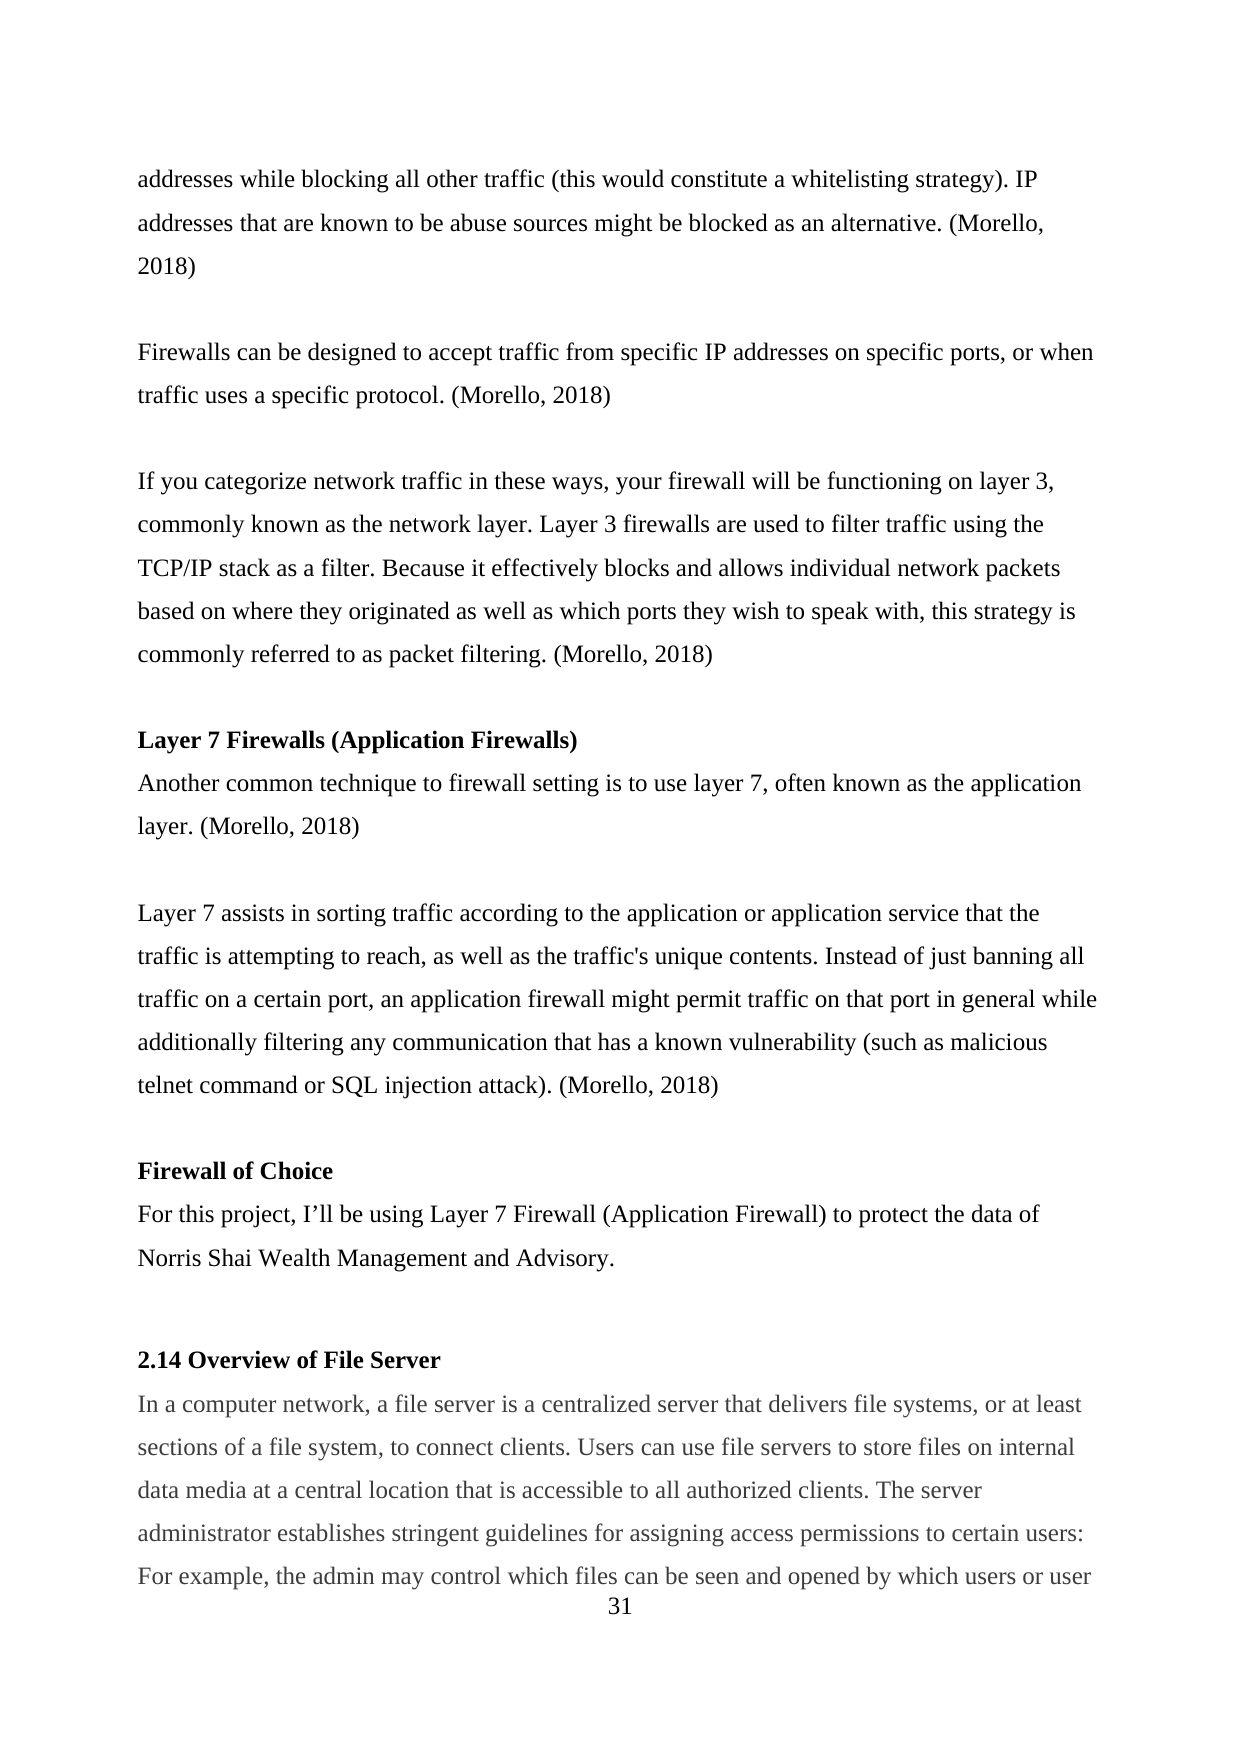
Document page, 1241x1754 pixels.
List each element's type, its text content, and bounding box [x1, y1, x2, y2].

text If you categorize network traffic in these ways, your firewall will be functioning on layer 3, commonly known as the network layer. Layer 3 firewalls are used to filter traffic using the TCP/IP stack as a filter. Because it effectively blocks and allows individual network packets based on where they originated as well as which ports they wish to speak with, this strategy is commonly referred to as packet filtering. [137, 466, 1103, 668]
text Layer 7 assists in sorting traffic according to the application or application service that the traffic is attempting to reach, as well as the traffic's unique contents. Instead of just banning all traffic on a certain port, an application firewall might permit traffic on that port in general while additionally filtering any communication that has a known vulnerability (such as malicious telnet command or SQL injection attack). [137, 898, 1103, 1099]
text For this project, I’ll be using Layer 7 Firewall (Application Firewall) to protect the data of Norris Shai Wealth Management and Advisory. [137, 1199, 1103, 1271]
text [137, 164, 1103, 279]
subtitle 2.14 Overview of File Server [137, 1346, 918, 1374]
text Another common technique to firewall setting is to use layer 7, often known as the application layer. [137, 768, 1103, 840]
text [137, 1389, 1103, 1590]
text Firewall of Choice [137, 1156, 1103, 1185]
text Layer 7 Firewalls (Application Firewalls) [137, 725, 1103, 754]
text Firewalls can be designed to accept traffic from specific IP addresses on specific ports, or when traffic uses a specific protocol. [137, 337, 1103, 409]
